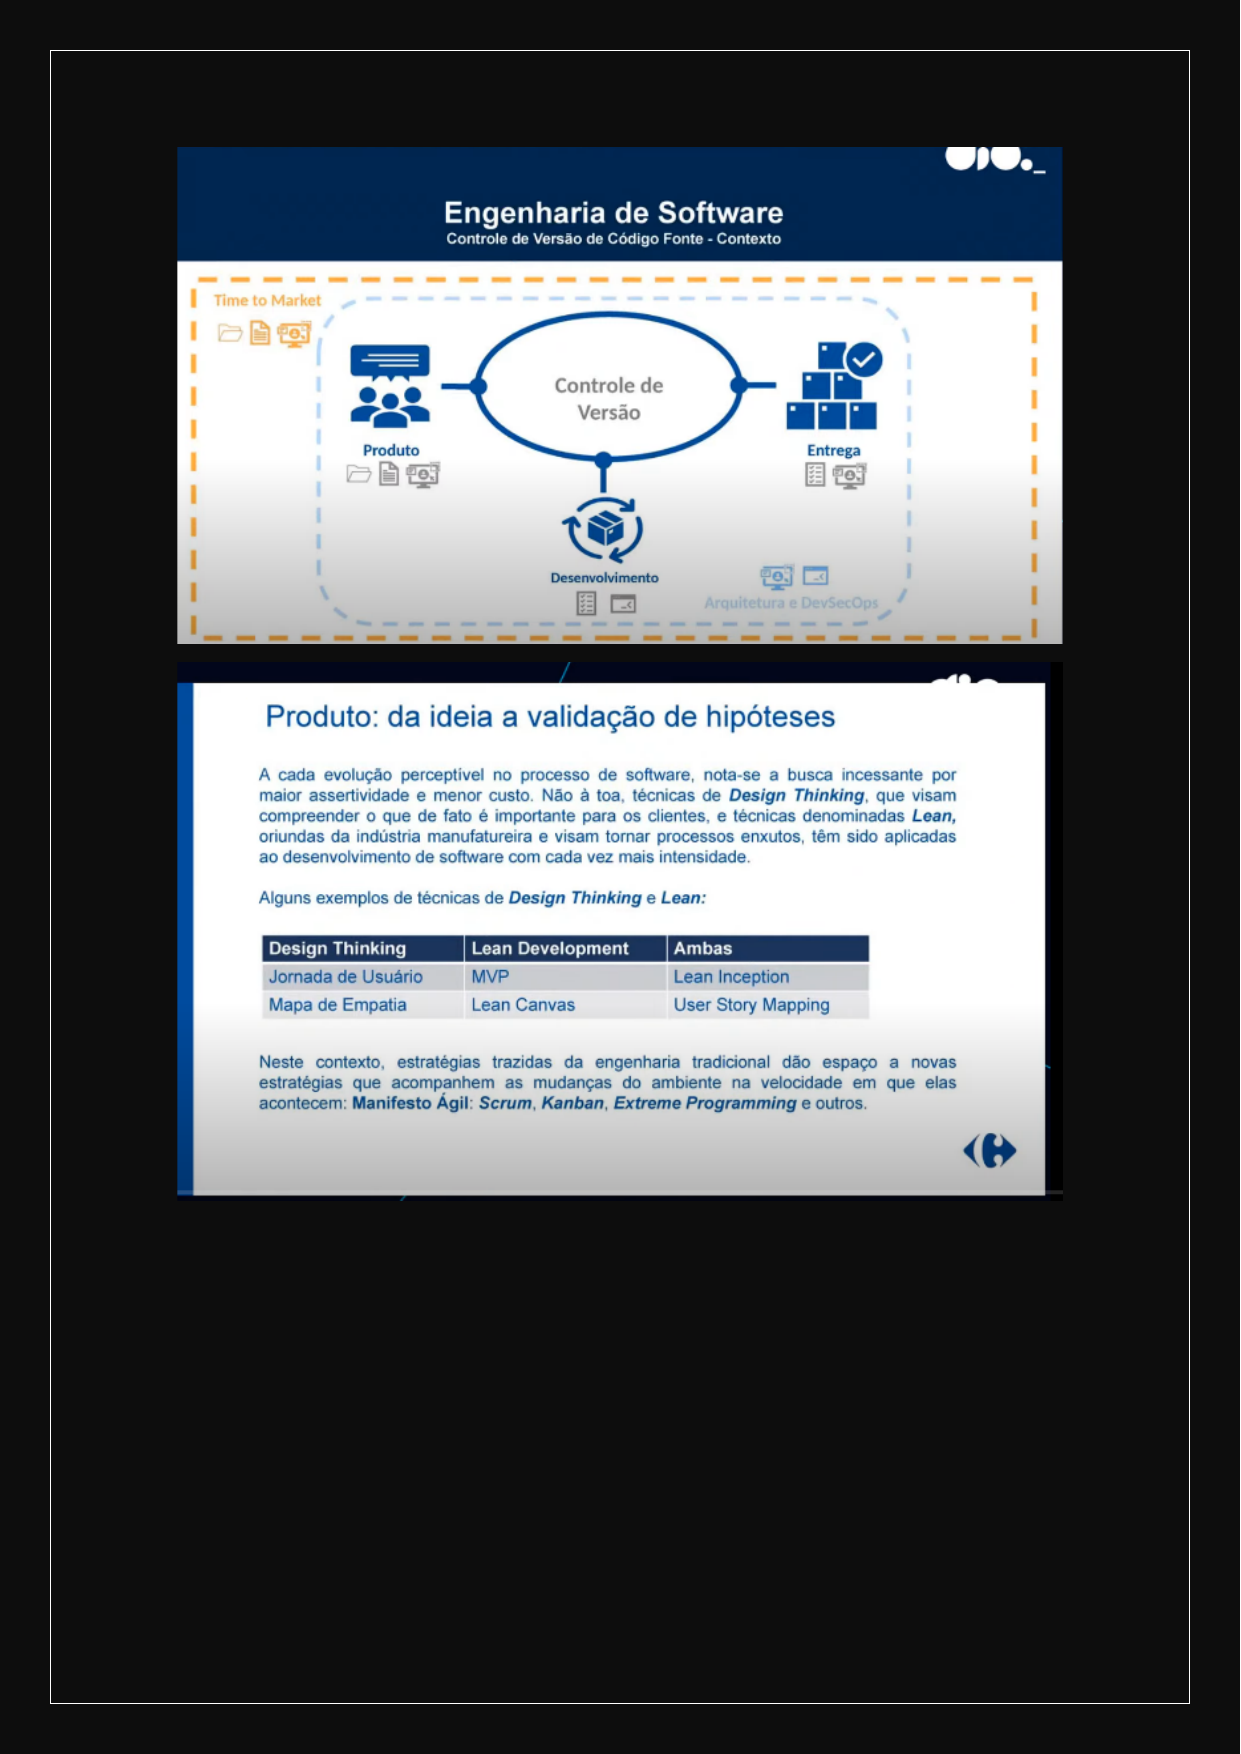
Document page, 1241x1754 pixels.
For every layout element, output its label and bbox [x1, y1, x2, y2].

picture [177, 662, 1063, 1201]
picture [177, 147, 1063, 644]
